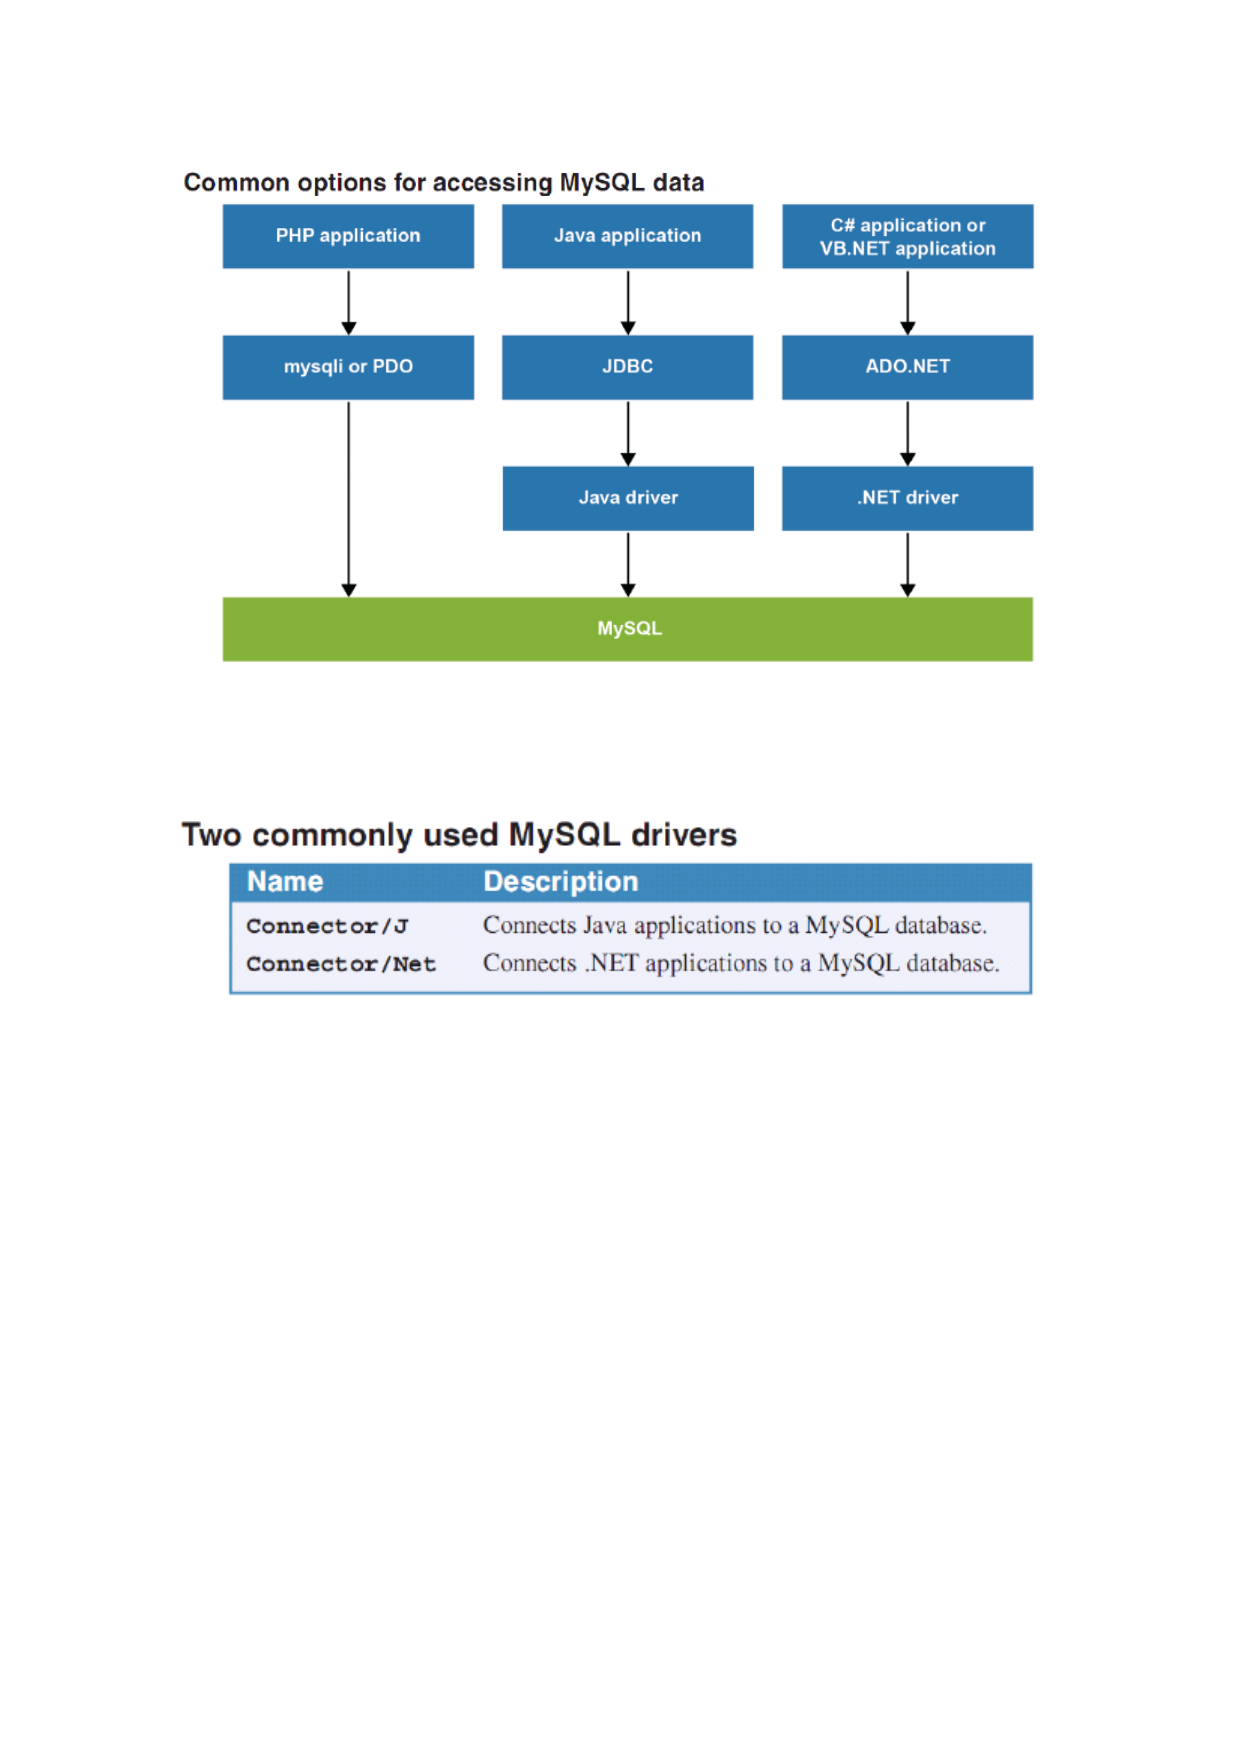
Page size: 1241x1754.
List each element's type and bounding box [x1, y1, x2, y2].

picture [150, 150, 1091, 687]
picture [150, 799, 1091, 1018]
